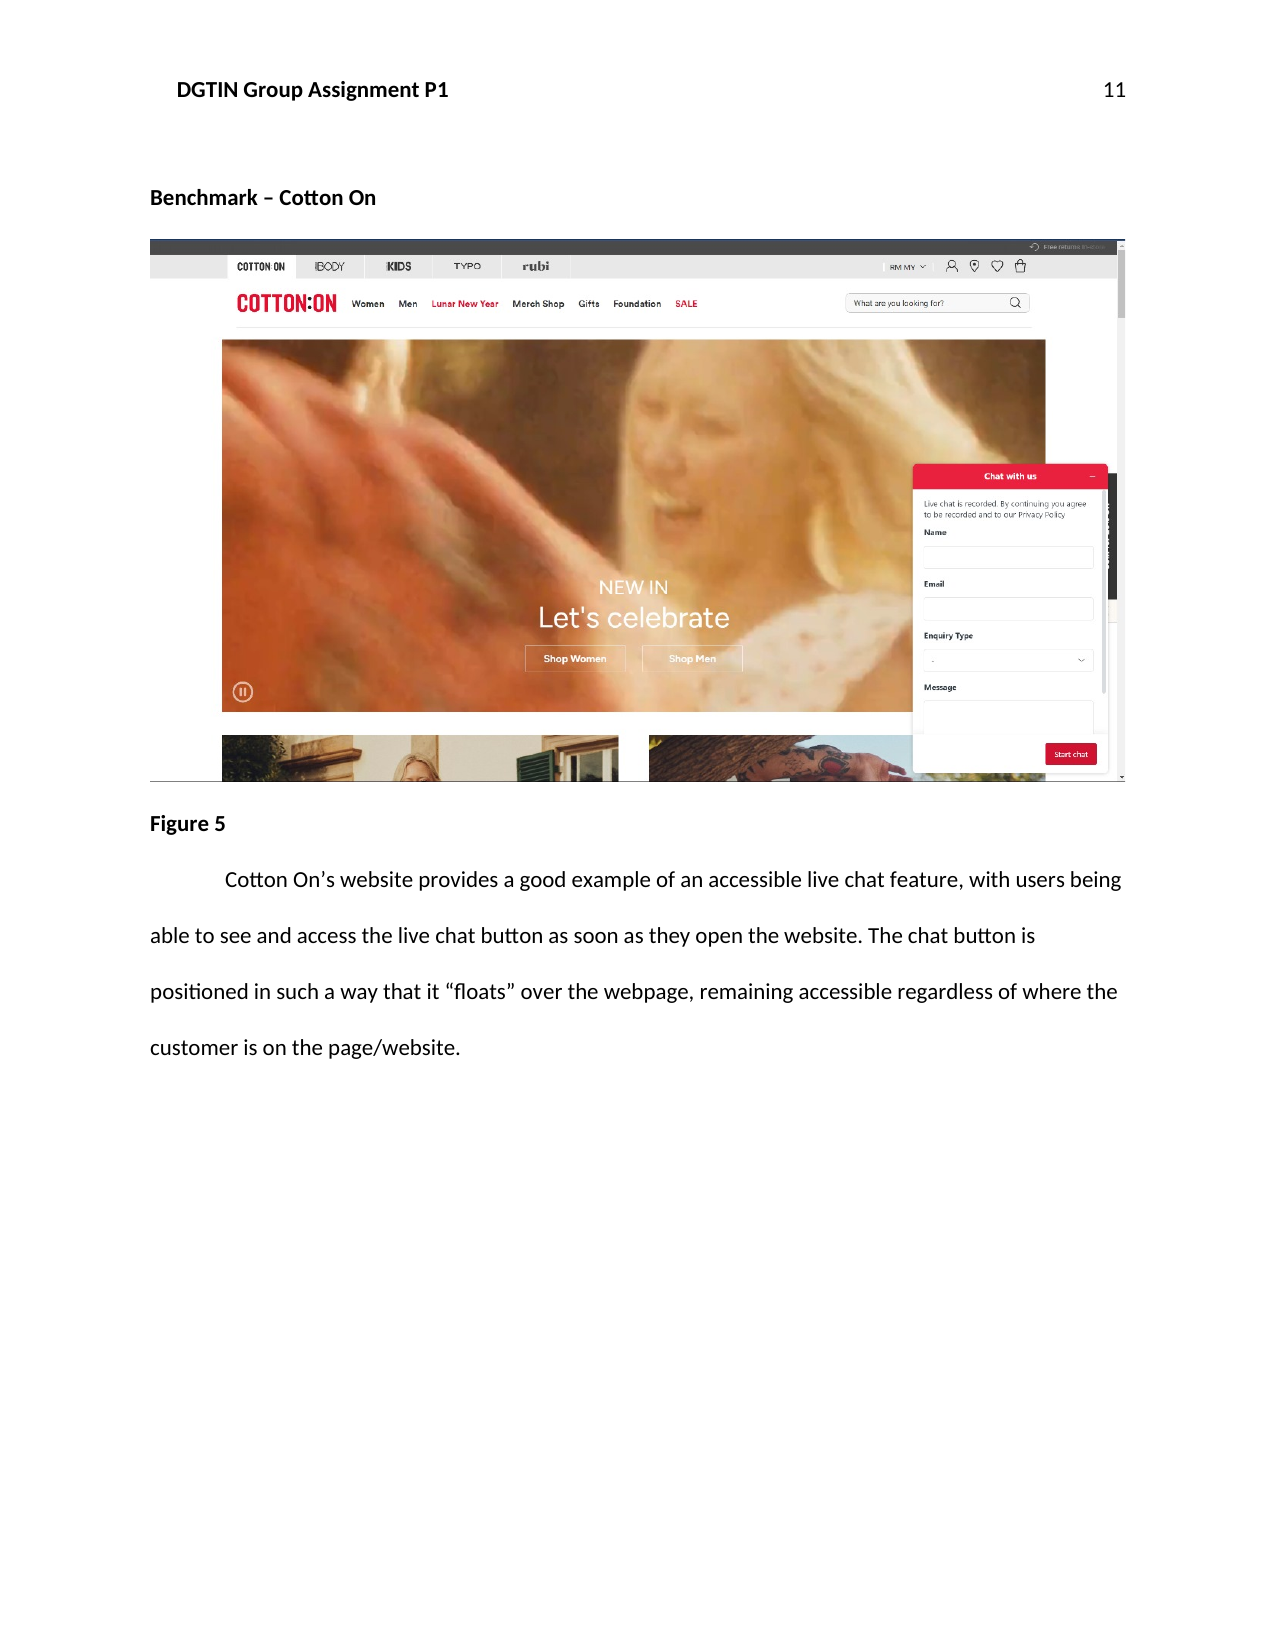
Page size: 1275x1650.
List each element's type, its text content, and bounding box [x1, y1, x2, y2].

text Figure 5 [150, 809, 1125, 837]
subtitle Benchmark – Cotton On [150, 183, 1125, 212]
text Cotton On’s website provides a good example of an accessible live chat feature, with users being able to see and access the live chat button as soon as they open the website. The chat button is positioned in such a way that it “floats” over the webpage, remaining accessible regardless of where the customer is on the page/website. [150, 865, 1125, 1061]
picture [150, 239, 1125, 782]
